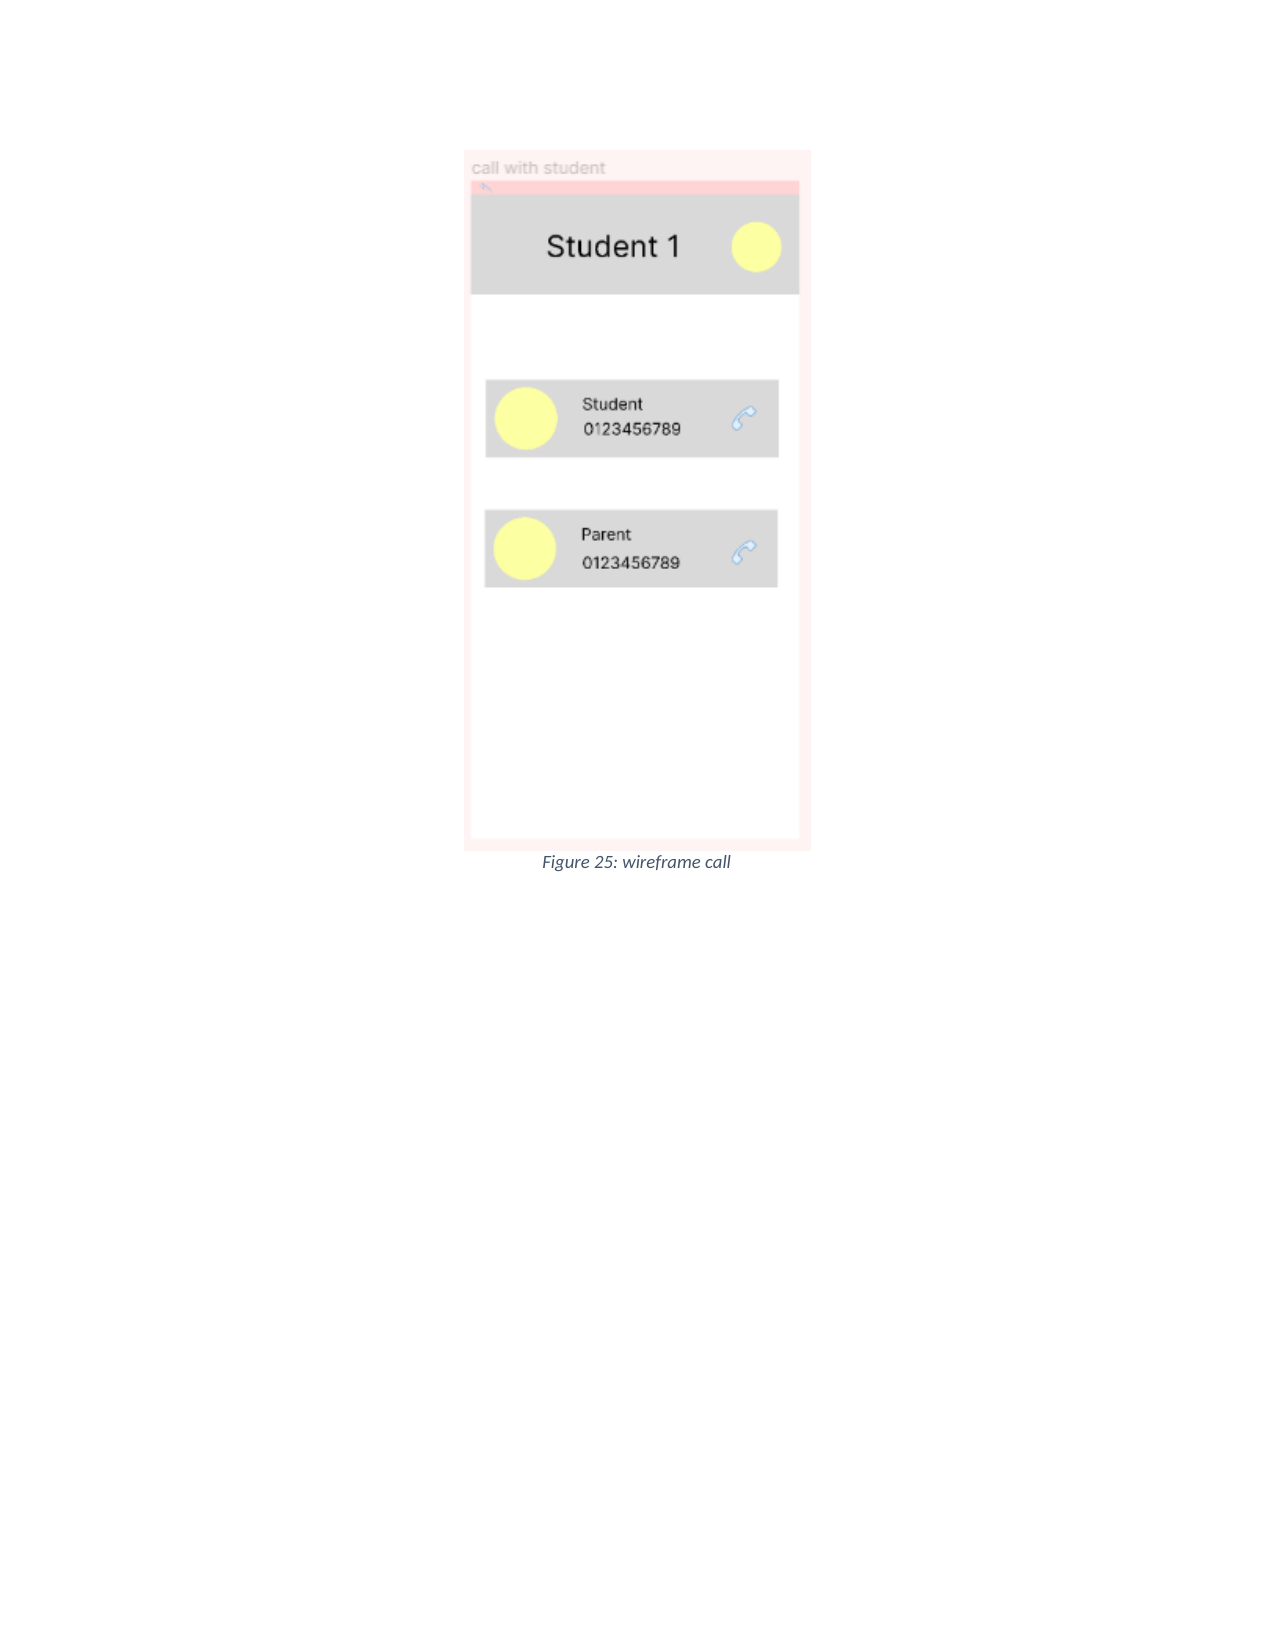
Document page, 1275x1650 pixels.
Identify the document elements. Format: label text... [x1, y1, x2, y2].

picture [464, 150, 812, 851]
